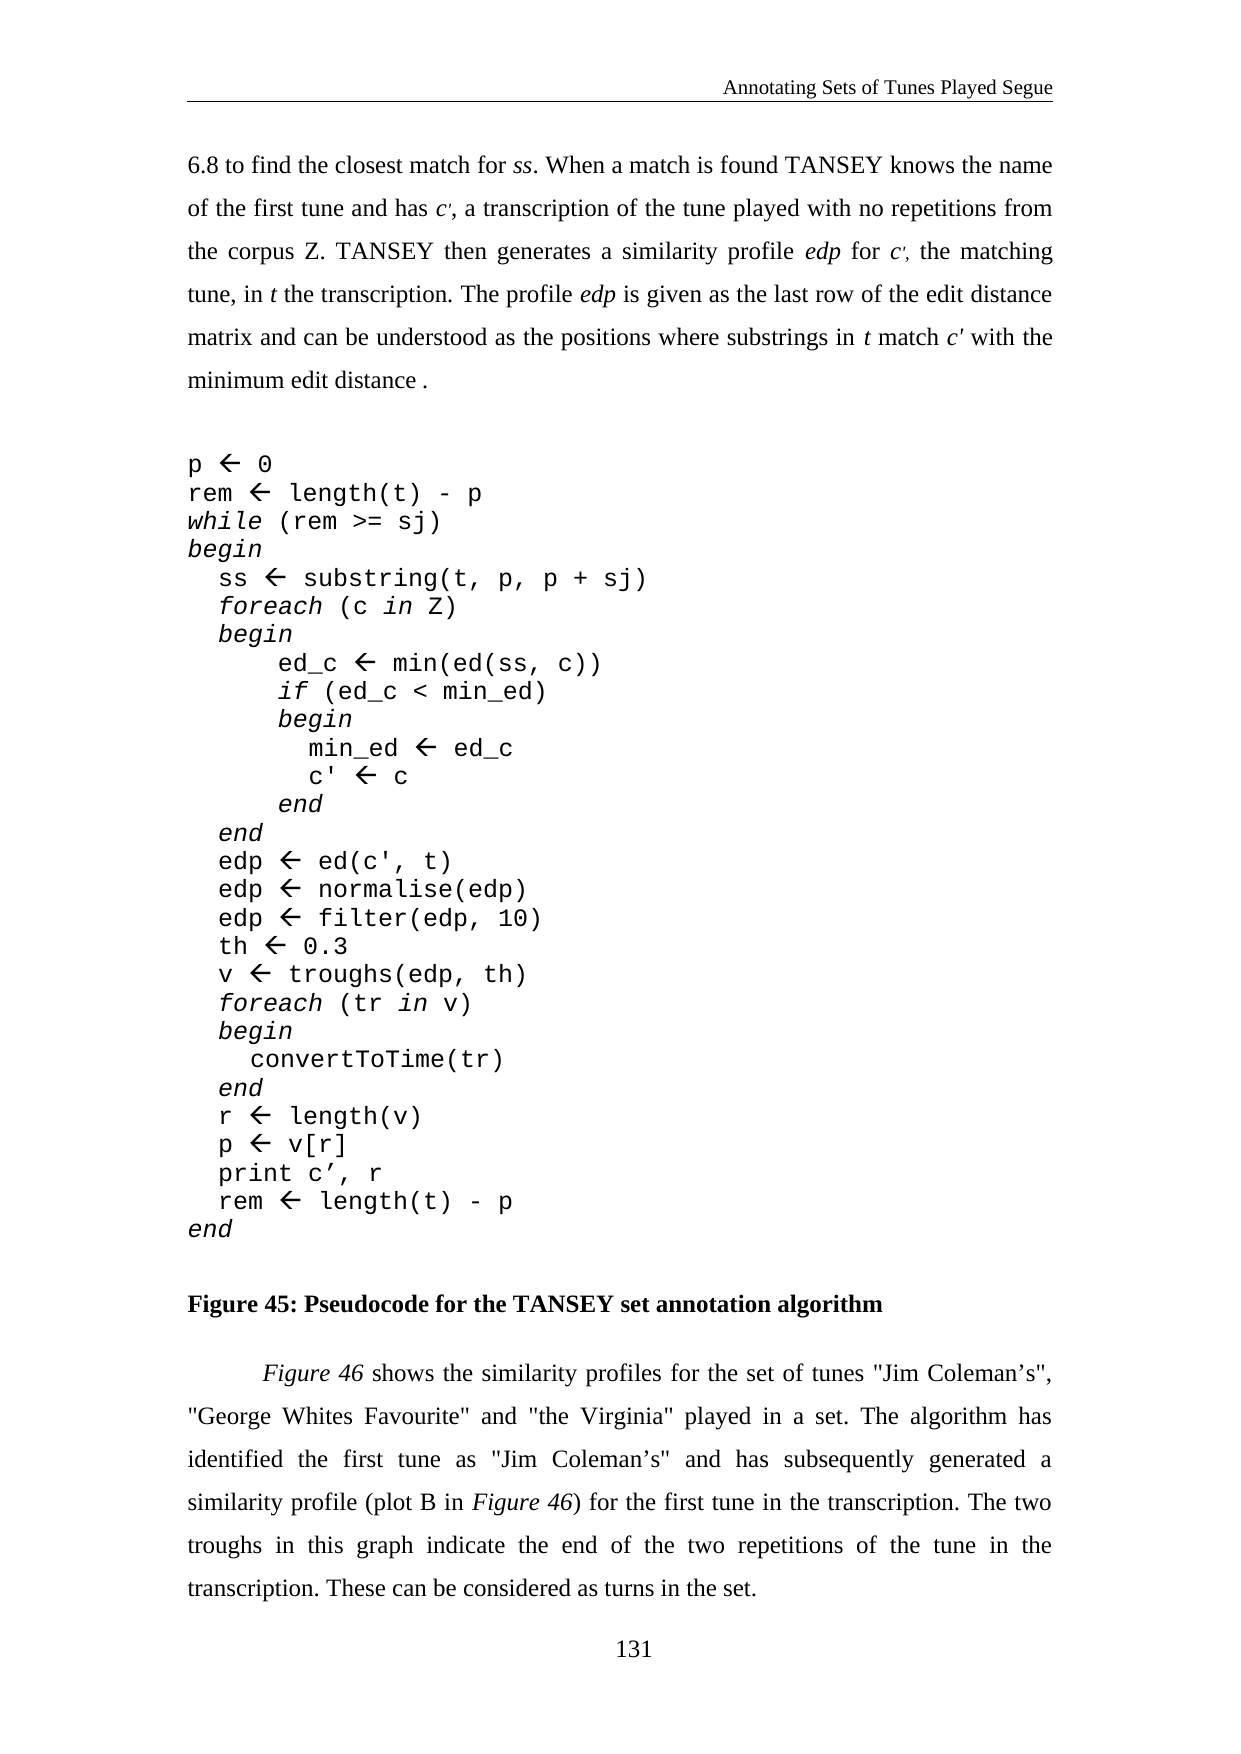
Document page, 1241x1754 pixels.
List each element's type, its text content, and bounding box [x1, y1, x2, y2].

text if (ed_c < min_ed) [187, 678, 1053, 707]
text r length(v) [187, 1103, 1053, 1132]
text rem length(t) - p [187, 1188, 1053, 1217]
text convertToTime(tr) [187, 1047, 1053, 1075]
text Figure 46 shows the similarity profiles for the set of tunes "Jim Coleman’s", "George Whites Favourite" and "the Virginia" played in a set. The algorithm has identified the first tune as "Jim Coleman’s" and has subsequently generated a similarity profile (plot B in Figure 46) for the first tune in the transcription. The two troughs in this graph indicate the end of the two repetitions of the tune in the transcription. These can be considered as turns in the set. [175, 1358, 1053, 1602]
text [175, 150, 1053, 394]
text print c’, r [187, 1160, 1053, 1188]
text edp ed(c', t) [187, 848, 1053, 877]
text begin [187, 622, 1053, 650]
text foreach (c in Z) [187, 593, 1053, 622]
text begin [187, 1018, 1053, 1047]
text end [187, 1075, 1053, 1103]
text end [187, 792, 1053, 820]
text p 0 [187, 452, 1053, 480]
text v troughs(edp, th) [187, 962, 1053, 990]
text min_ed ed_c [187, 735, 1053, 763]
text end [187, 820, 1053, 848]
text begin [187, 707, 1053, 735]
text rem length(t) - p [187, 480, 1053, 508]
text ed_c min(ed(ss, c)) [187, 650, 1053, 678]
text edp normalise(edp) [187, 877, 1053, 905]
text while (rem >= sj) [187, 508, 1053, 537]
text th 0.3 [187, 933, 1053, 962]
text begin [187, 537, 1053, 565]
text p v[r] [187, 1132, 1053, 1160]
text edp filter(edp, 10) [187, 905, 1053, 933]
text foreach (tr in v) [187, 990, 1053, 1018]
text ss substring(t, p, p + sj) [187, 565, 1053, 593]
text c' c [187, 763, 1053, 792]
text end [187, 1217, 1053, 1245]
